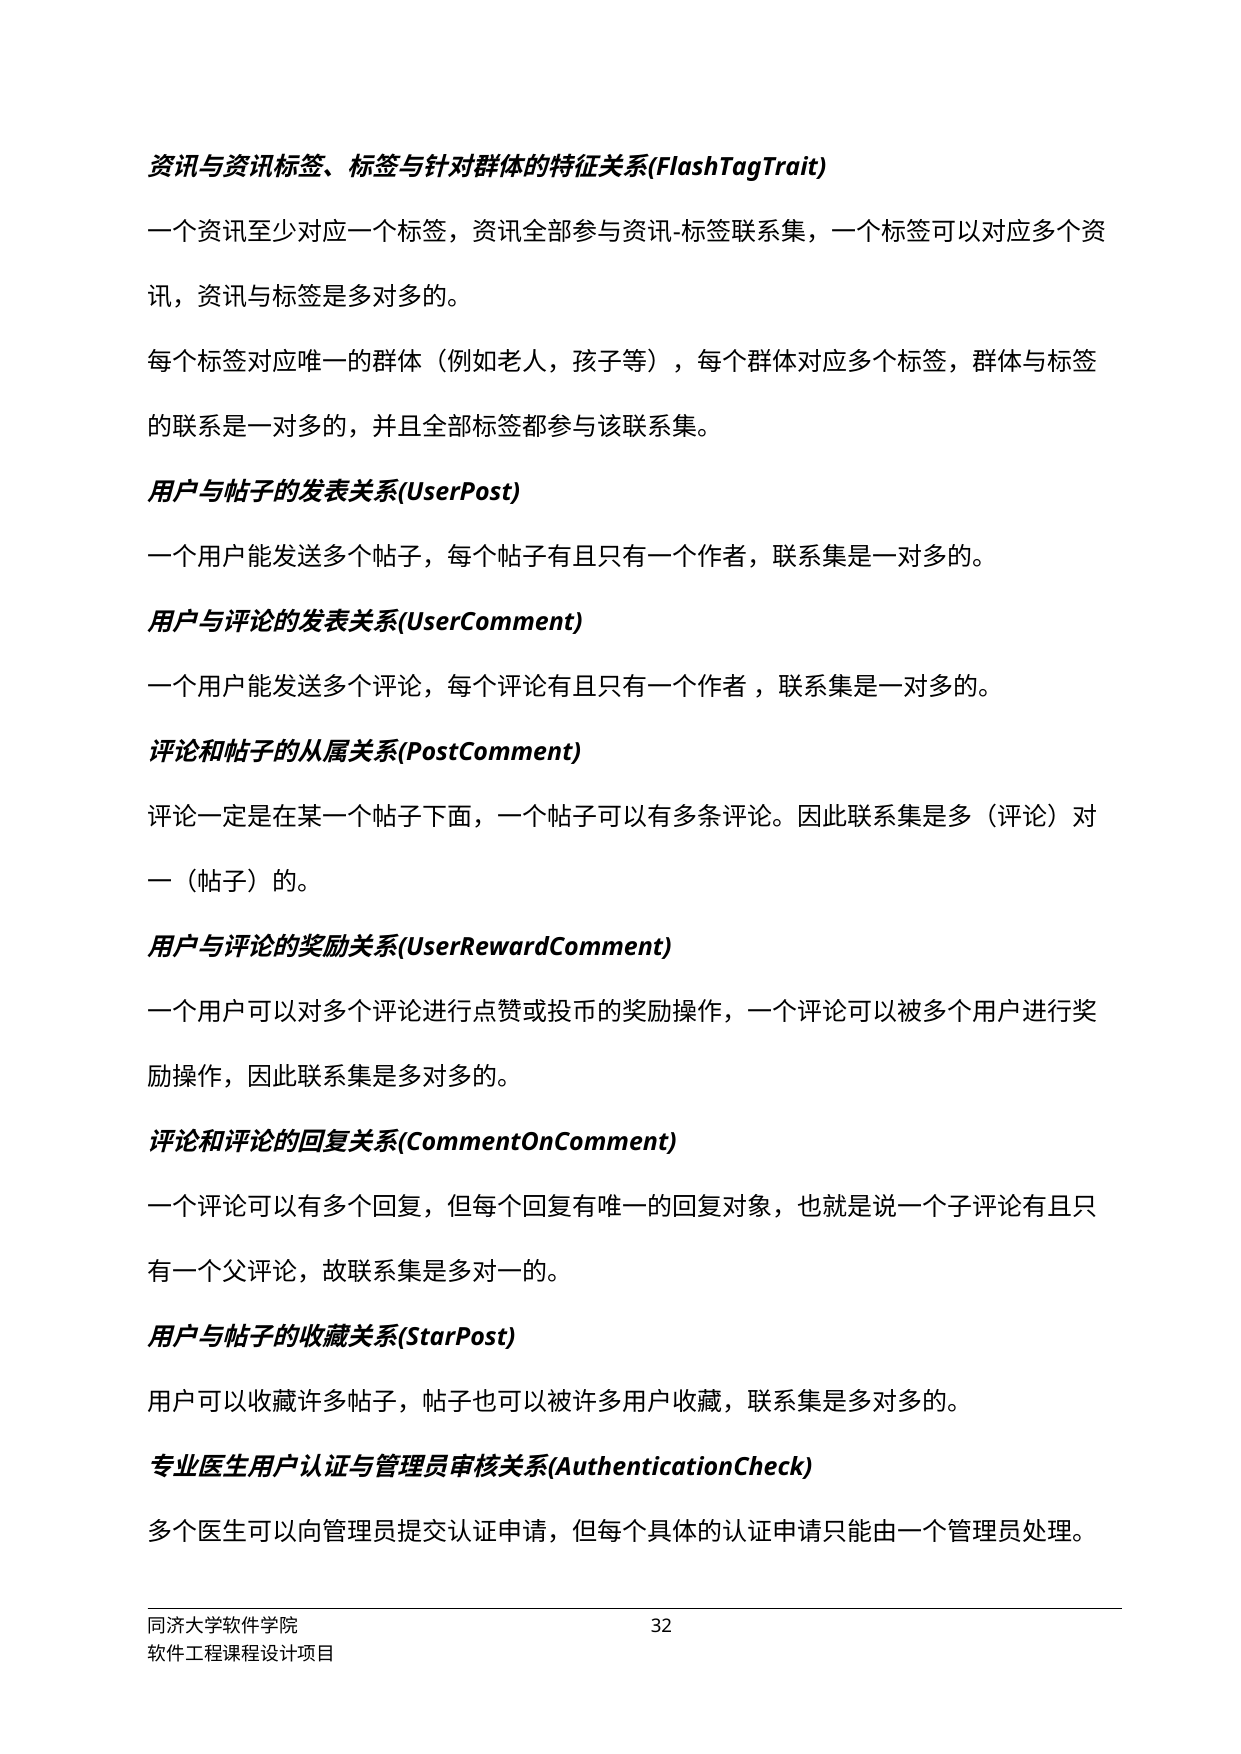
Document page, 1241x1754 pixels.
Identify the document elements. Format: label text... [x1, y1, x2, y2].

text 一个评论可以有多个回复，但每个回复有唯一的回复对象，也就是说一个子评论有且只有一个父评论，故联系集是多对一的。 [148, 1172, 1122, 1302]
text 一个用户能发送多个帖子，每个帖子有且只有一个作者，联系集是一对多的。 [148, 522, 1122, 587]
text 一个用户能发送多个评论，每个评论有且只有一个作者 ，联系集是一对多的。 [148, 652, 1122, 717]
text 用户可以收藏许多帖子，帖子也可以被许多用户收藏，联系集是多对多的。 [148, 1367, 1122, 1432]
text 用户与评论的奖励关系(UserRewardComment) [148, 912, 1122, 977]
text 评论一定是在某一个帖子下面，一个帖子可以有多条评论。因此联系集是多（评论）对一（帖子）的。 [148, 782, 1122, 912]
text 专业医生用户认证与管理员审核关系(AuthenticationCheck) [148, 1432, 1122, 1497]
text 用户与帖子的收藏关系(StarPost) [148, 1302, 1122, 1367]
text 用户与评论的发表关系(UserComment) [148, 587, 1122, 652]
text 一个用户可以对多个评论进行点赞或投币的奖励操作，一个评论可以被多个用户进行奖励操作，因此联系集是多对多的。 [148, 977, 1122, 1107]
text 资讯与资讯标签、标签与针对群体的特征关系(FlashTagTrait) [148, 132, 1122, 197]
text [148, 1497, 1122, 1562]
text 评论和帖子的从属关系(PostComment) [148, 717, 1122, 782]
text 评论和评论的回复关系(CommentOnComment) [148, 1107, 1122, 1172]
text 用户与帖子的发表关系(UserPost) [148, 457, 1122, 522]
text 每个标签对应唯一的群体（例如老人，孩子等），每个群体对应多个标签，群体与标签的联系是一对多的，并且全部标签都参与该联系集。 [148, 327, 1122, 457]
text 一个资讯至少对应一个标签，资讯全部参与资讯-标签联系集，一个标签可以对应多个资讯，资讯与标签是多对多的。 [148, 197, 1122, 327]
